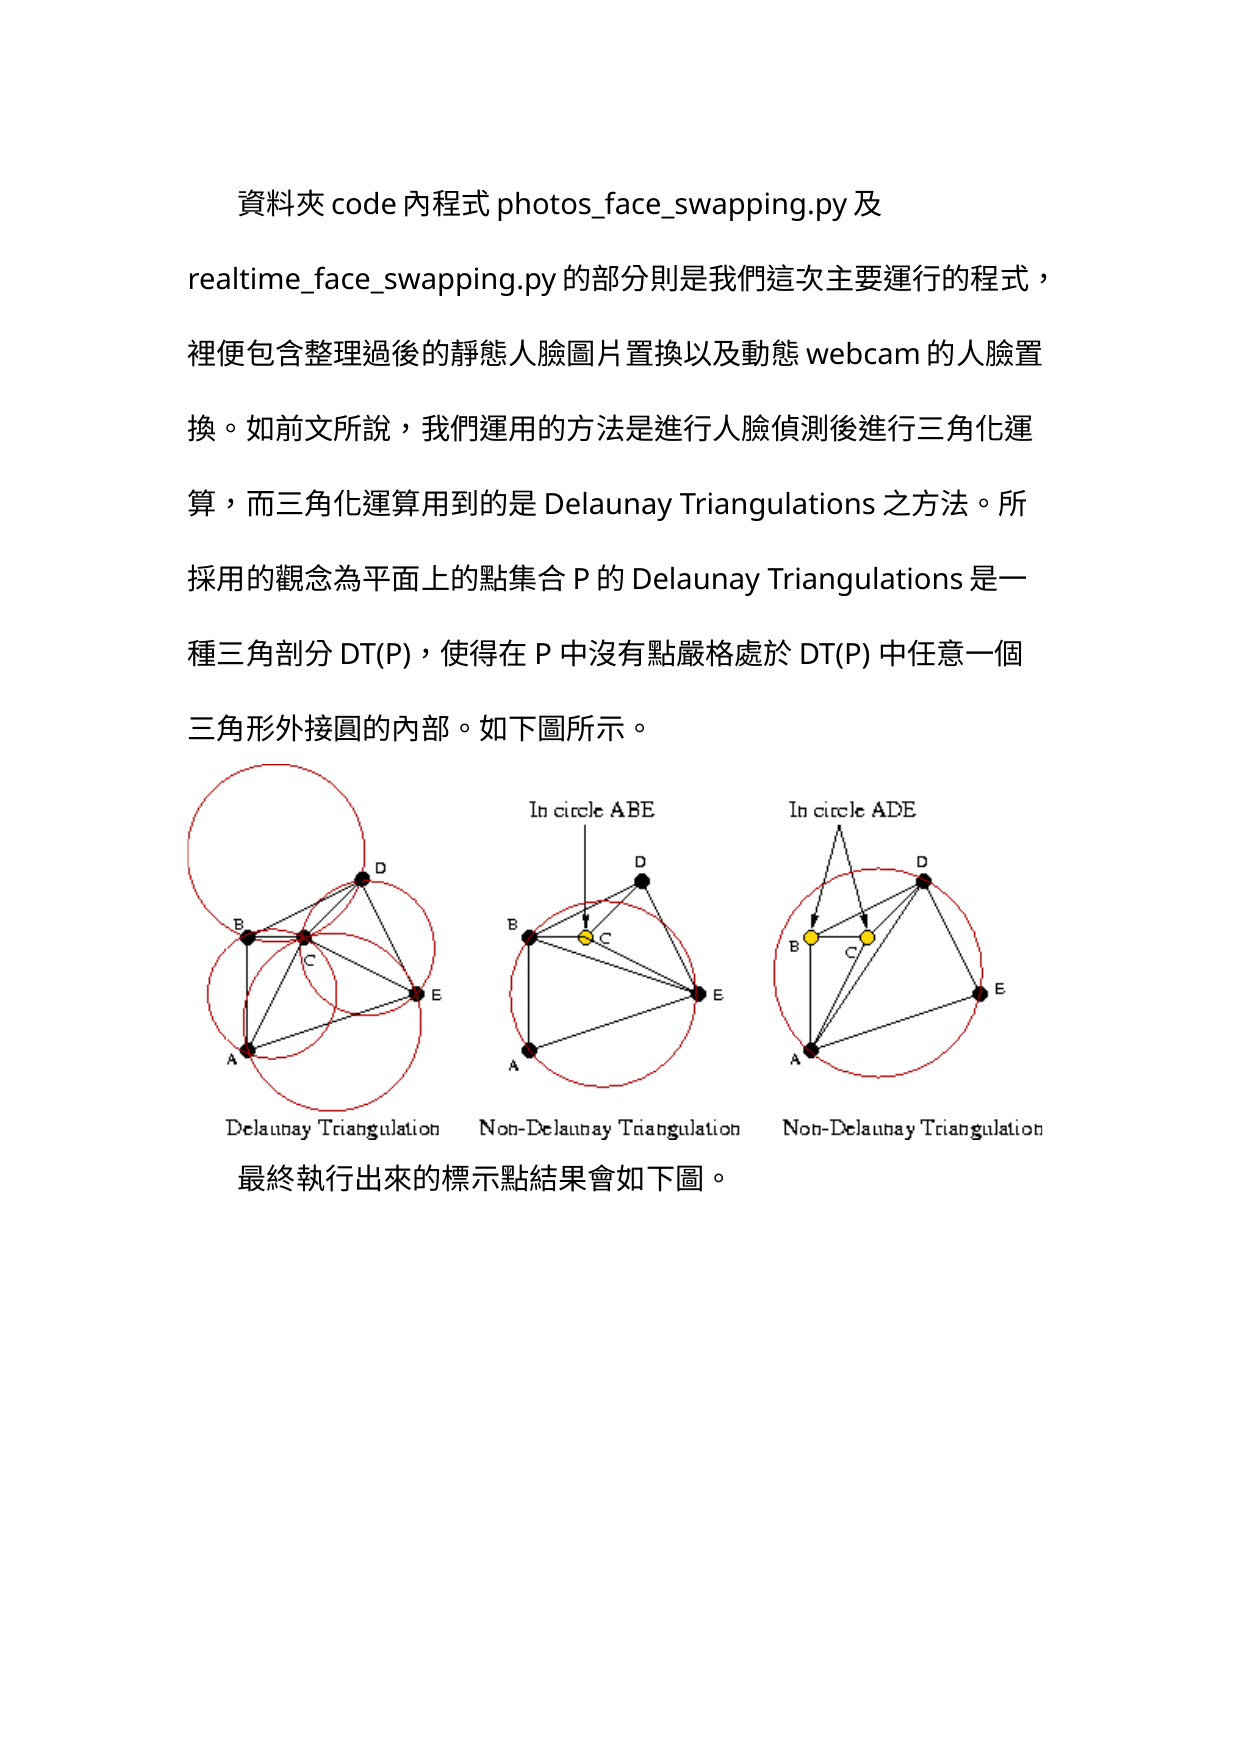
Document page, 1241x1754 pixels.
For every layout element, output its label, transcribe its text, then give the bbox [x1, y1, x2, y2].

text 資料夾code內程式photos_face_swapping.py及realtime_face_swapping.py的部分則是我們這次主要運行的程式，裡便包含整理過後的靜態人臉圖片置換以及動態webcam的人臉置換。如前文所說，我們運用的方法是進行人臉偵測後進行三角化運算，而三角化運算用到的是Delaunay Triangulations之方法。所採用的觀念為平面上的點集合P的Delaunay Triangulations是一種三角剖分DT(P)，使得在 P 中沒有點嚴格處於DT(P) 中任意一個三角形外接圓的內部。如下圖所示。 [187, 164, 1053, 764]
text 最終執行出來的標示點結果會如下圖。 [187, 1139, 1053, 1214]
picture [187, 764, 1043, 1140]
